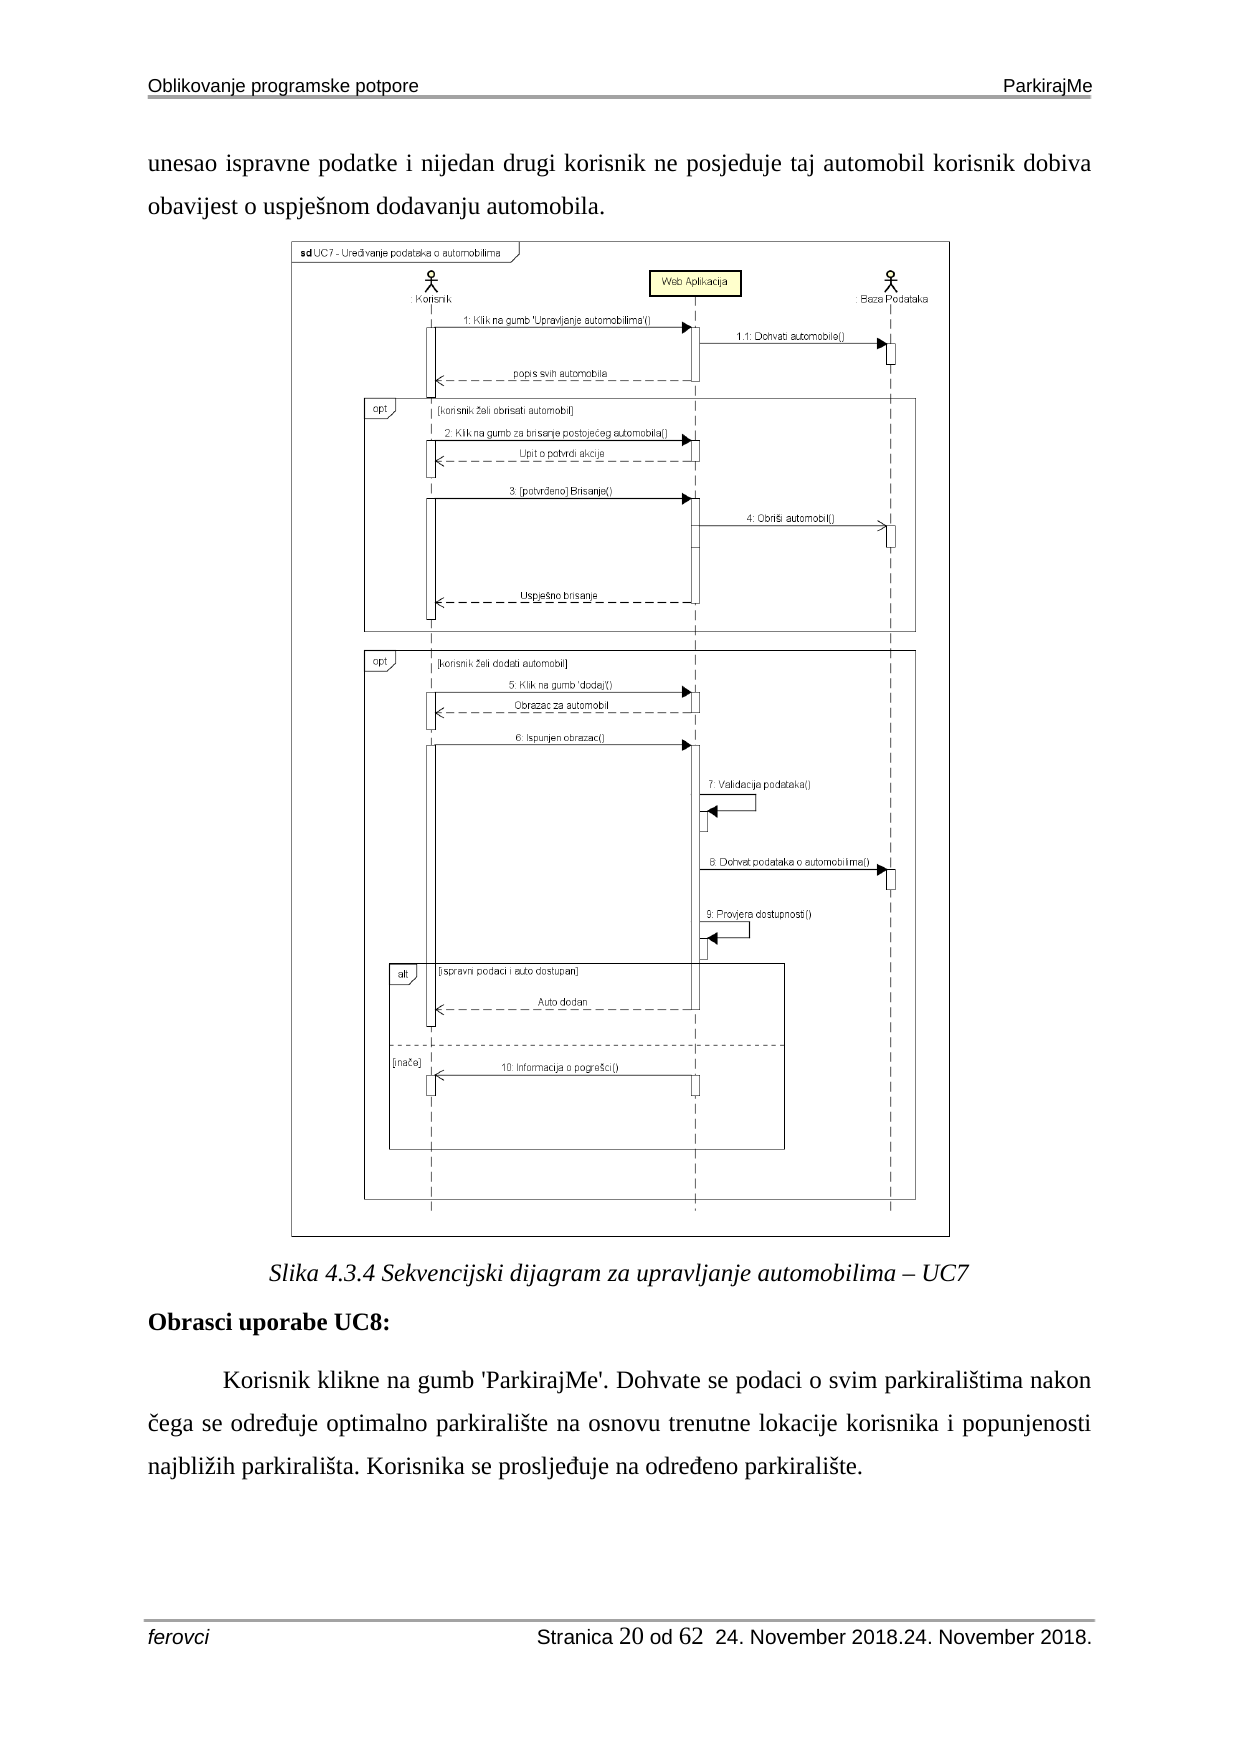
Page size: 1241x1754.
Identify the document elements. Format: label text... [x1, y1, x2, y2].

text Obrasci uporabe UC8: [148, 1307, 1093, 1336]
text Korisnik klikne na gumb 'ParkirajMe'. Dohvate se podaci o svim parkiralištima nakon čega se određuje optimalno parkiralište na osnovu trenutne lokacije korisnika i popunjenosti najbližih parkirališta. Korisnika se prosljeđuje na određeno parkiralište. [148, 1365, 1093, 1480]
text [148, 148, 1093, 219]
text Slika 4.3.4 Sekvencijski dijagram za upravljanje automobilima – UC7 [148, 1258, 1093, 1287]
picture [147, 95, 1092, 99]
picture [283, 233, 957, 1244]
